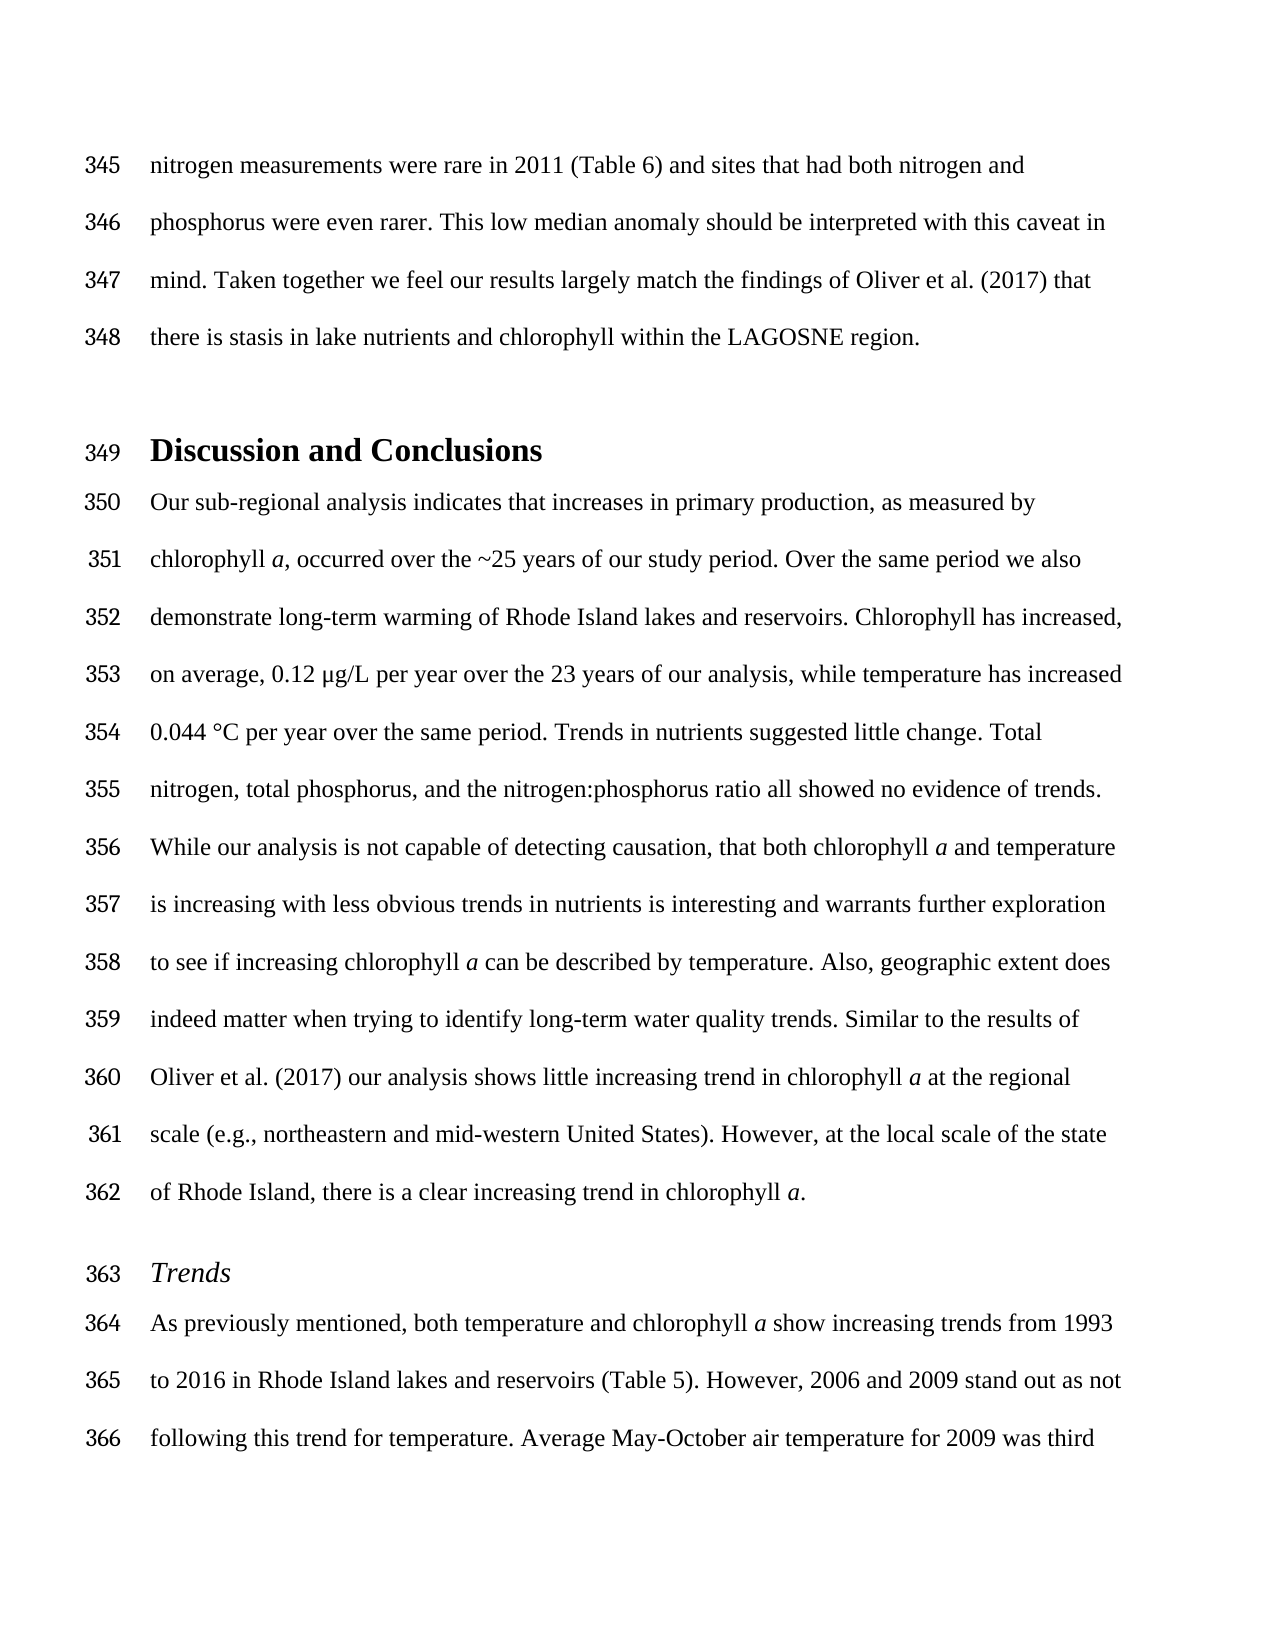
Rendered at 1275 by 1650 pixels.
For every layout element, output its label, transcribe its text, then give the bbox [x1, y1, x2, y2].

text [150, 150, 1125, 351]
subtitle Trends [150, 1255, 1125, 1289]
subtitle Discussion and Conclusions [150, 430, 1125, 468]
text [150, 1308, 1125, 1451]
text Our sub-regional analysis indicates that increases in primary production, as measured by chlorophyll a, occurred over the ~25 years of our study period. Over the same period we also demonstrate long-term warming of Rhode Island lakes and reservoirs. Chlorophyll has increased, on average, 0.12 μg/L per year over the 23 years of our analysis, while temperature has increased 0.044 °C per year over the same period. Trends in nutrients suggested little change. Total nitrogen, total phosphorus, and the nitrogen:phosphorus ratio all showed no evidence of trends. While our analysis is not capable of detecting causation, that both chlorophyll a and temperature is increasing with less obvious trends in nutrients is interesting and warrants further exploration to see if increasing chlorophyll a can be described by temperature. Also, geographic extent does indeed matter when trying to identify long-term water quality trends. Similar to the results of Oliver et al. (2017) our analysis shows little increasing trend in chlorophyll a at the regional scale (e.g., northeastern and mid-western United States). However, at the local scale of the state of Rhode Island, there is a clear increasing trend in chlorophyll a. [150, 487, 1125, 1206]
